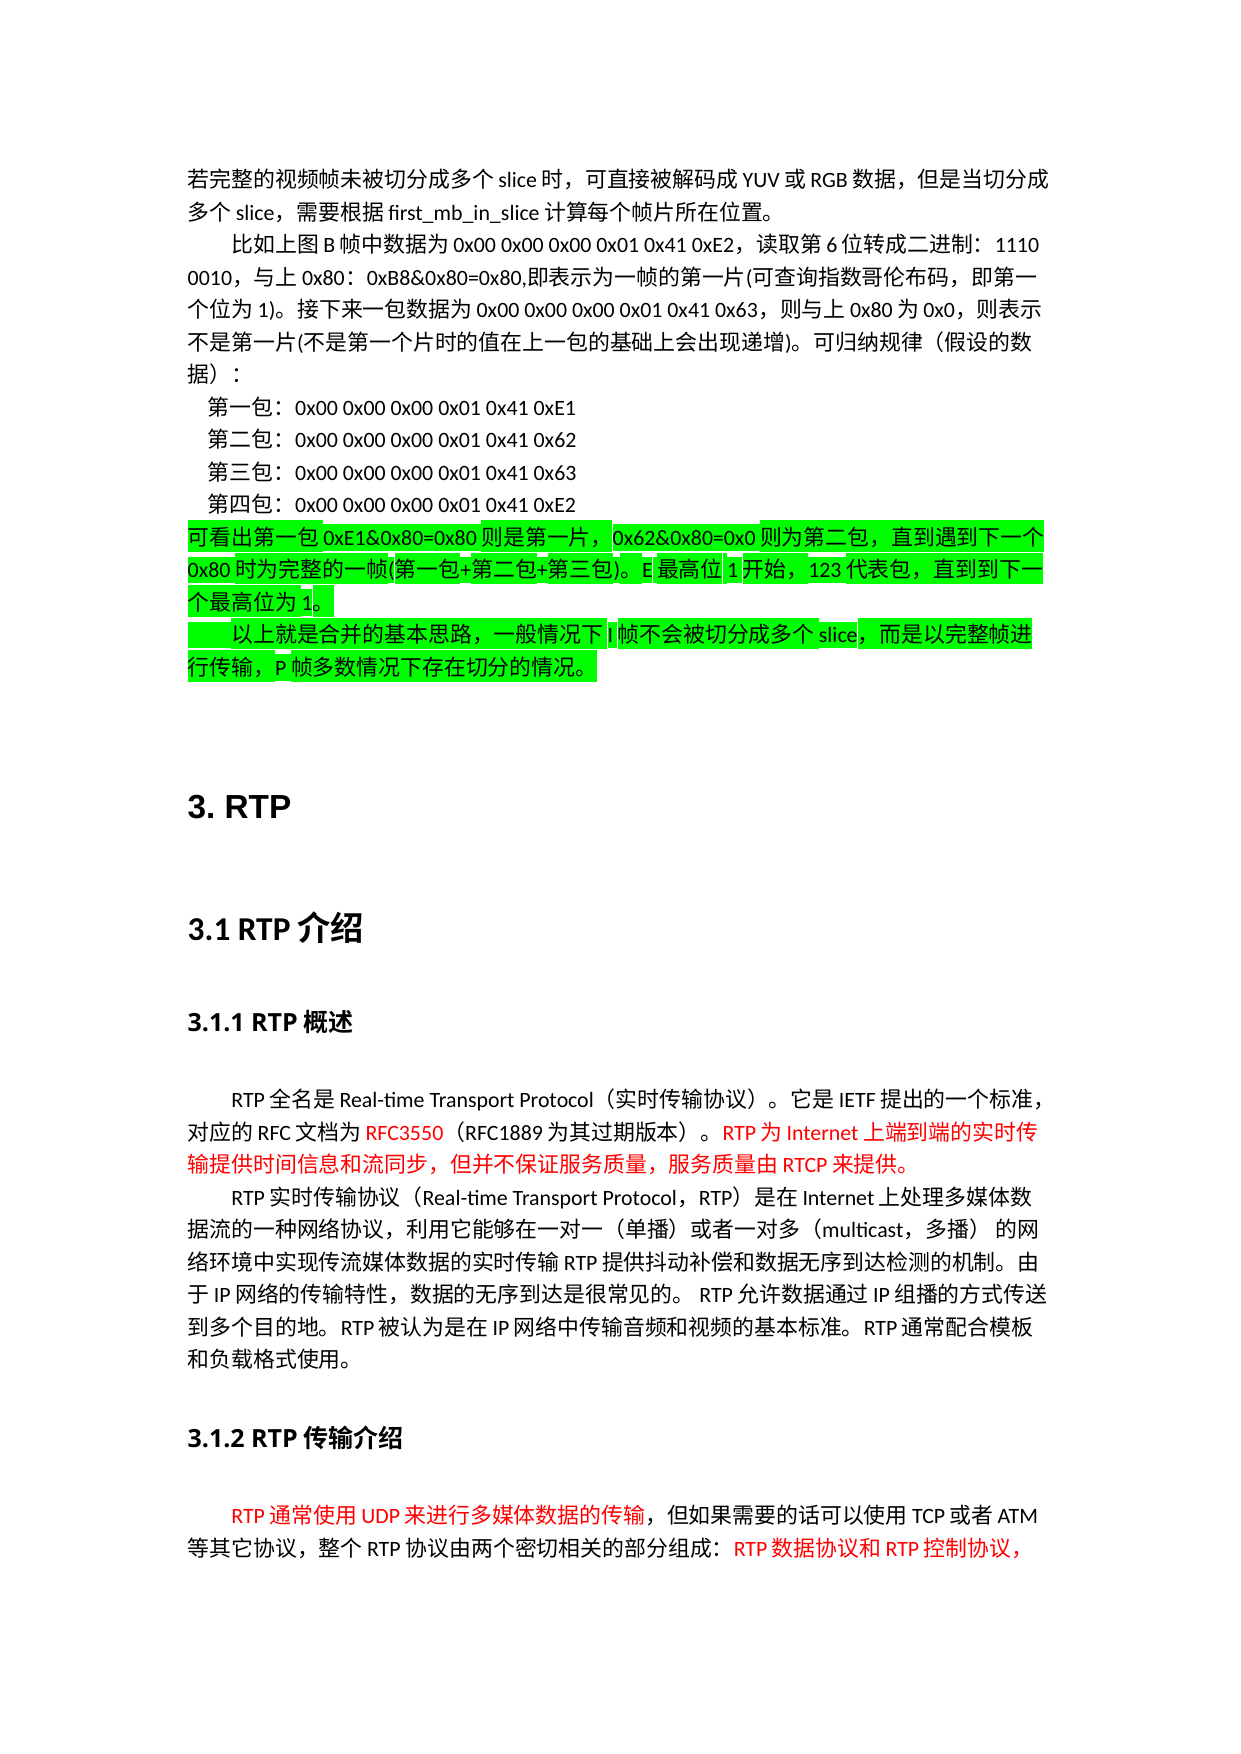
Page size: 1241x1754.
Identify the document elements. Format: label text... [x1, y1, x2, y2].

list 可看出第一包0xE1&0x80=0x80则是第一片，0x62&0x80=0x0则为第二包，直到遇到下一个0x80时为完整的一帧(第一包+第二包+第三包)。E最高位1开始，123代表包，直到到下一个最高位为1。 [187, 519, 1053, 617]
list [187, 1498, 1053, 1563]
list 若完整的视频帧未被切分成多个slice时，可直接被解码成YUV或RGB数据，但是当切分成多个slice，需要根据first_mb_in_slice计算每个帧片所在位置。 [187, 162, 1053, 227]
list 比如上图B帧中数据为0x00 0x00 0x00 0x01 0x41 0xE2，读取第6位转成二进制：1110 0010，与上0x80：0xB8&0x80=0x80,即表示为一帧的第一片(可查询指数哥伦布码，即第一个位为1)。接下来一包数据为0x00 0x00 0x00 0x01 0x41 0x63，则与上0x80为0x0，则表示不是第一片(不是第一个片时的值在上一包的基础上会出现递增)。可归纳规律（假设的数据）： [187, 227, 1053, 389]
subtitle 3.1 RTP介绍 [187, 894, 1053, 959]
subtitle 3. RTP [187, 774, 1053, 839]
list 第二包：0x00 0x00 0x00 0x01 0x41 0x62 [187, 422, 1053, 454]
subtitle 3.1.1 RTP概述 [187, 988, 1053, 1053]
list 第一包：0x00 0x00 0x00 0x01 0x41 0xE1 [187, 389, 1053, 422]
list 第四包：0x00 0x00 0x00 0x01 0x41 0xE2 [187, 487, 1053, 519]
list 第三包：0x00 0x00 0x00 0x01 0x41 0x63 [187, 454, 1053, 487]
subtitle 3.1.2 RTP传输介绍 [187, 1404, 1053, 1469]
list RTP全名是Real-time Transport Protocol（实时传输协议）。它是IETF提出的一个标准，对应的RFC文档为RFC3550（RFC1889为其过期版本）。RTP为Internet上端到端的实时传输提供时间信息和流同步，但并不保证服务质量，服务质量由RTCP来提供。 [187, 1082, 1053, 1179]
list 以上就是合并的基本思路，一般情况下I帧不会被切分成多个slice，而是以完整帧进行传输，P帧多数情况下存在切分的情况。 [187, 617, 1053, 682]
list RTP实时传输协议（Real-time Transport Protocol，RTP）是在Internet上处理多媒体数据流的一种网络协议，利用它能够在一对一（单播）或者一对多（multicast，多播） 的网络环境中实现传流媒体数据的实时传输RTP提供抖动补偿和数据无序到达检测的机制。由于IP网络的传输特性，数据的无序到达是很常见的。 RTP允许数据通过IP组播的方式传送到多个目的地。RTP被认为是在IP网络中传输音频和视频的基本标准。RTP通常配合模板和负载格式使用。 [187, 1179, 1053, 1374]
